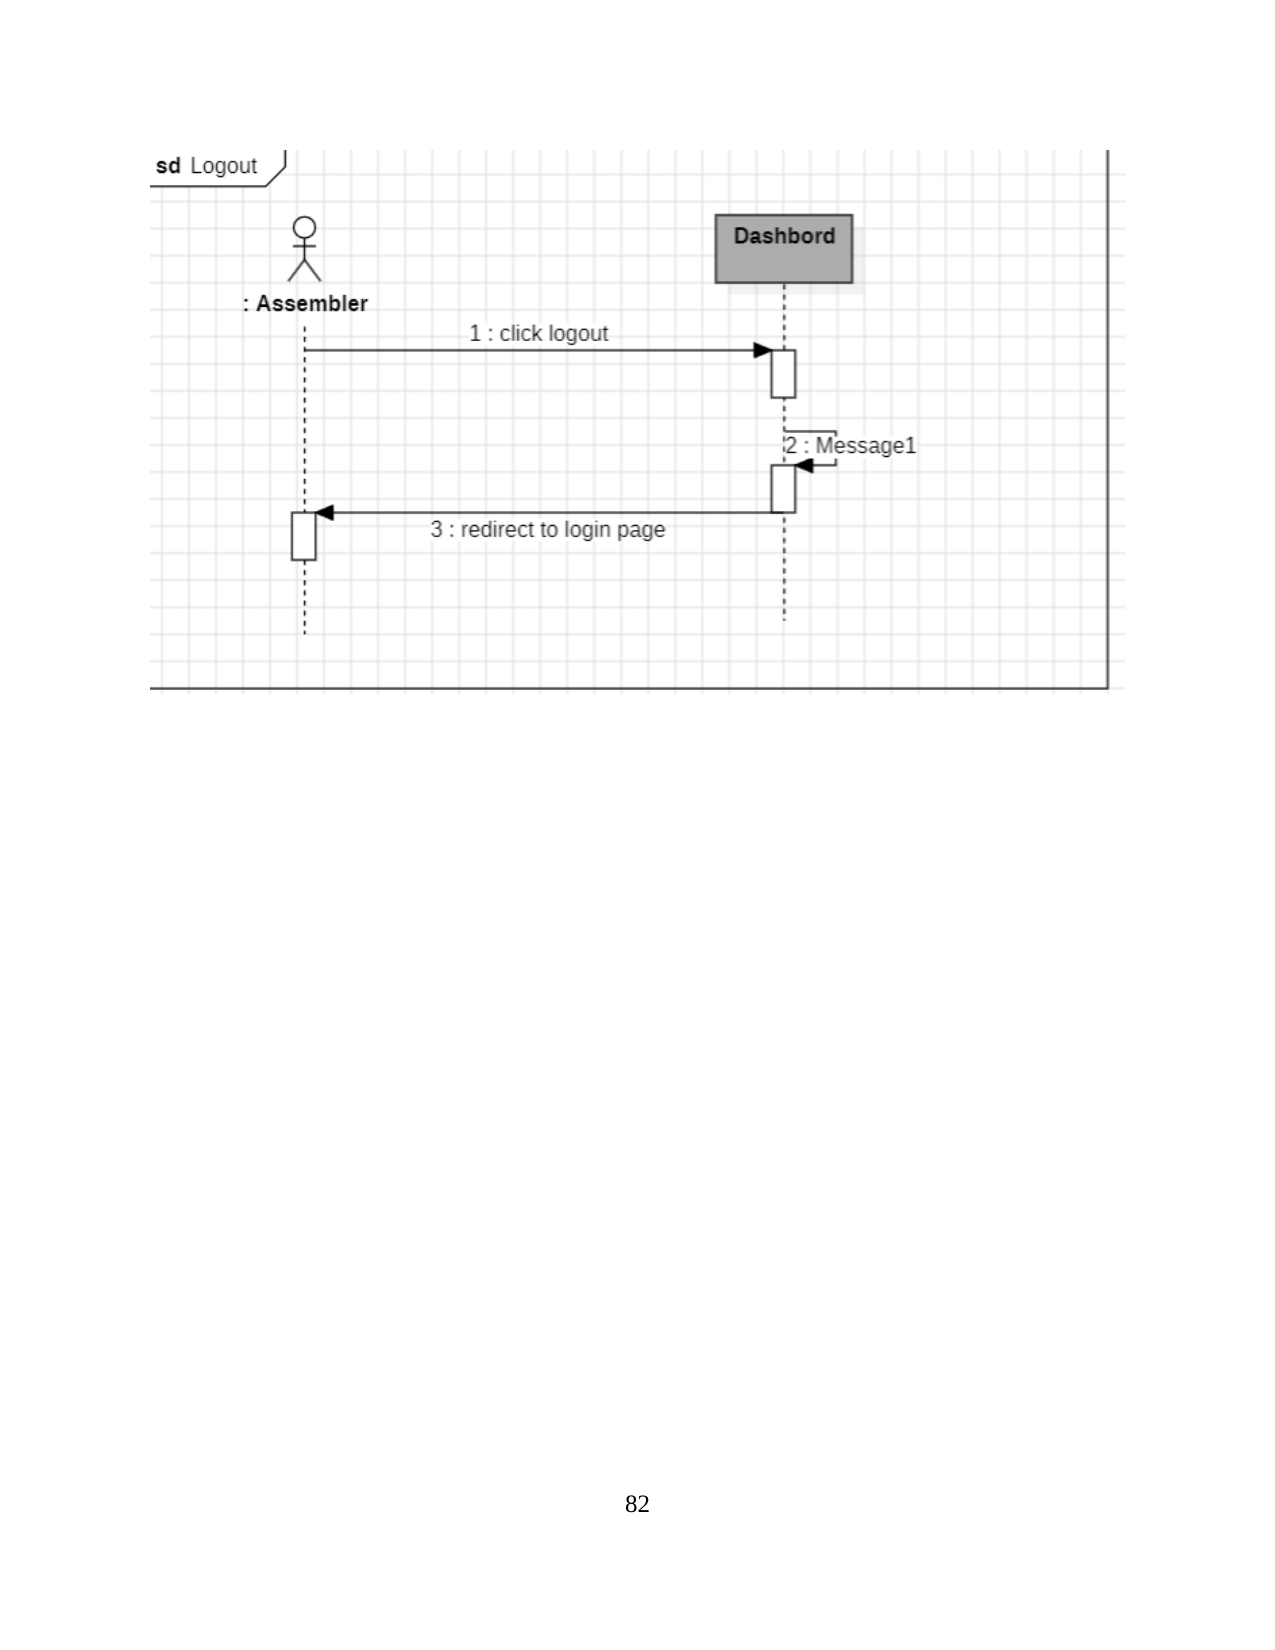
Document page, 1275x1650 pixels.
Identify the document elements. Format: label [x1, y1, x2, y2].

picture [150, 150, 1125, 694]
